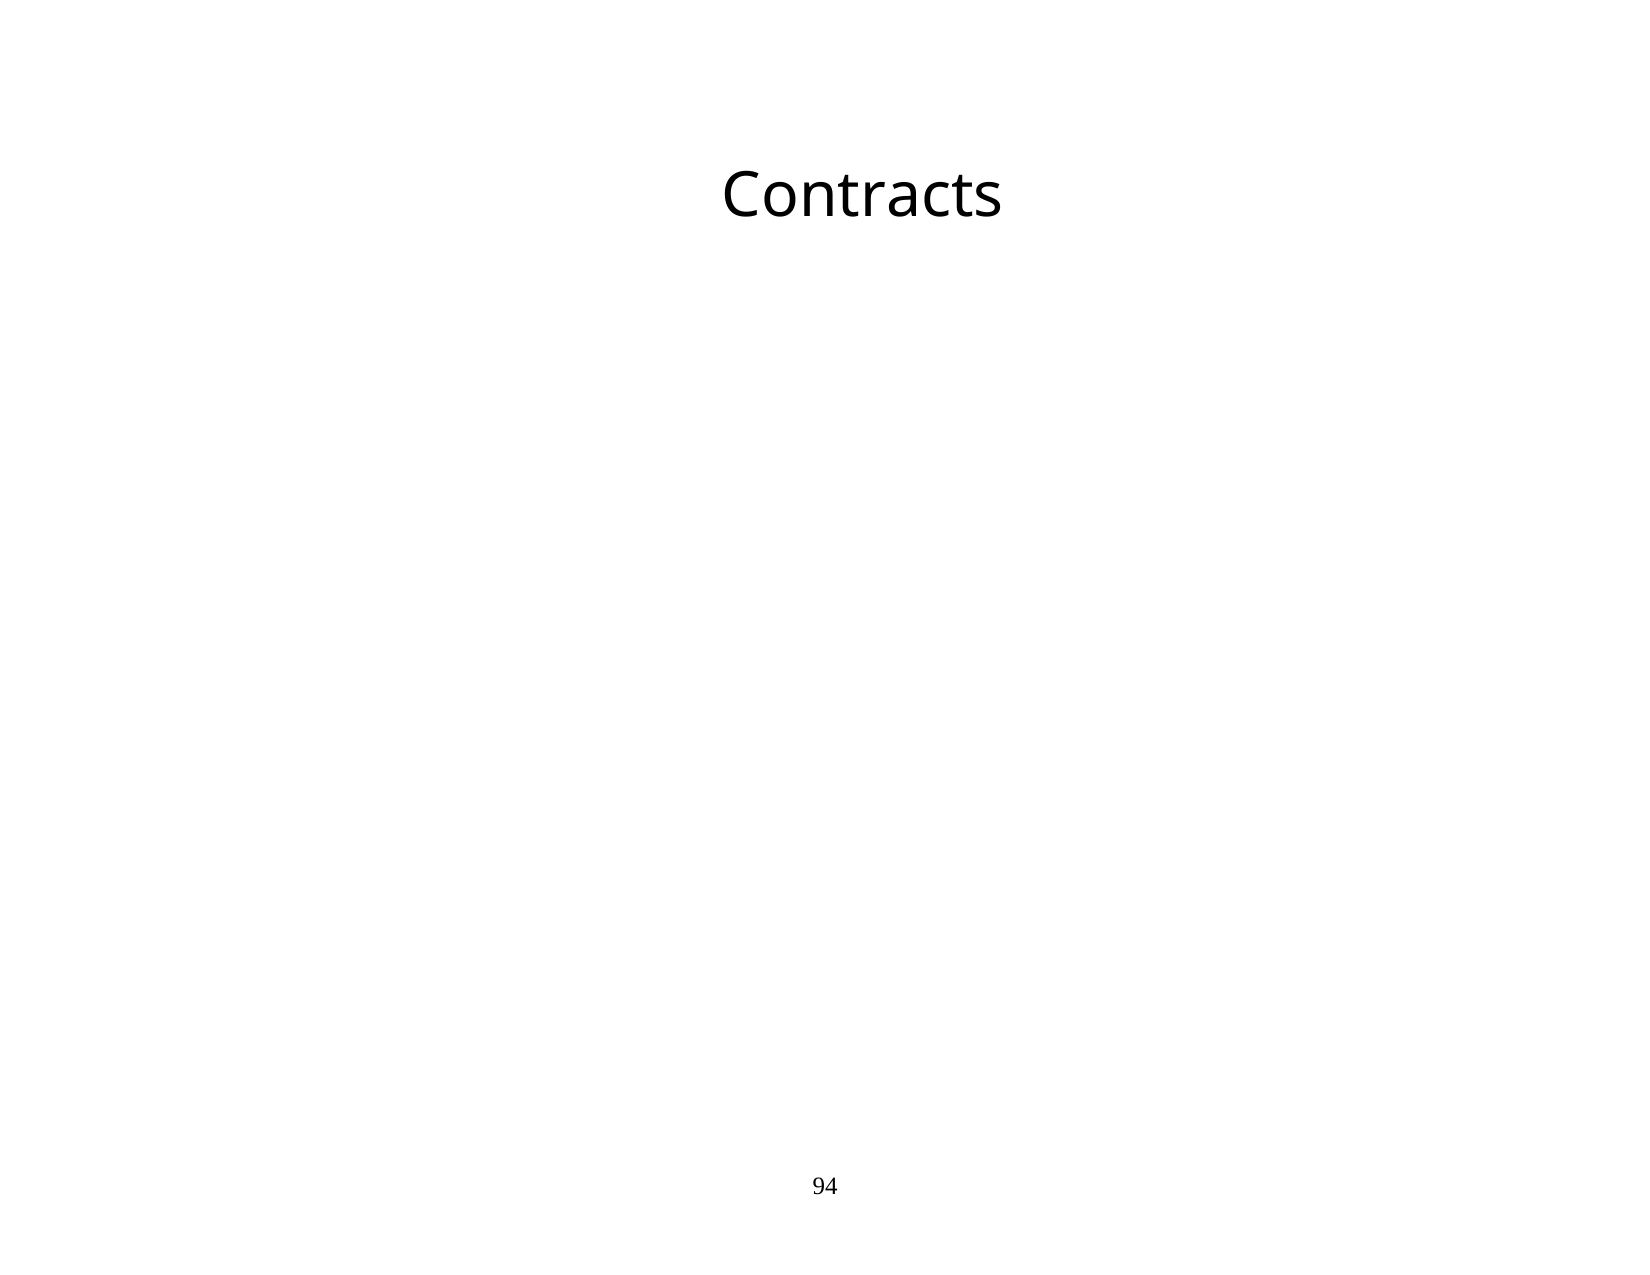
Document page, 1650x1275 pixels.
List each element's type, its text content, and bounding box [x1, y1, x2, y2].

text Contracts [150, 150, 1575, 235]
